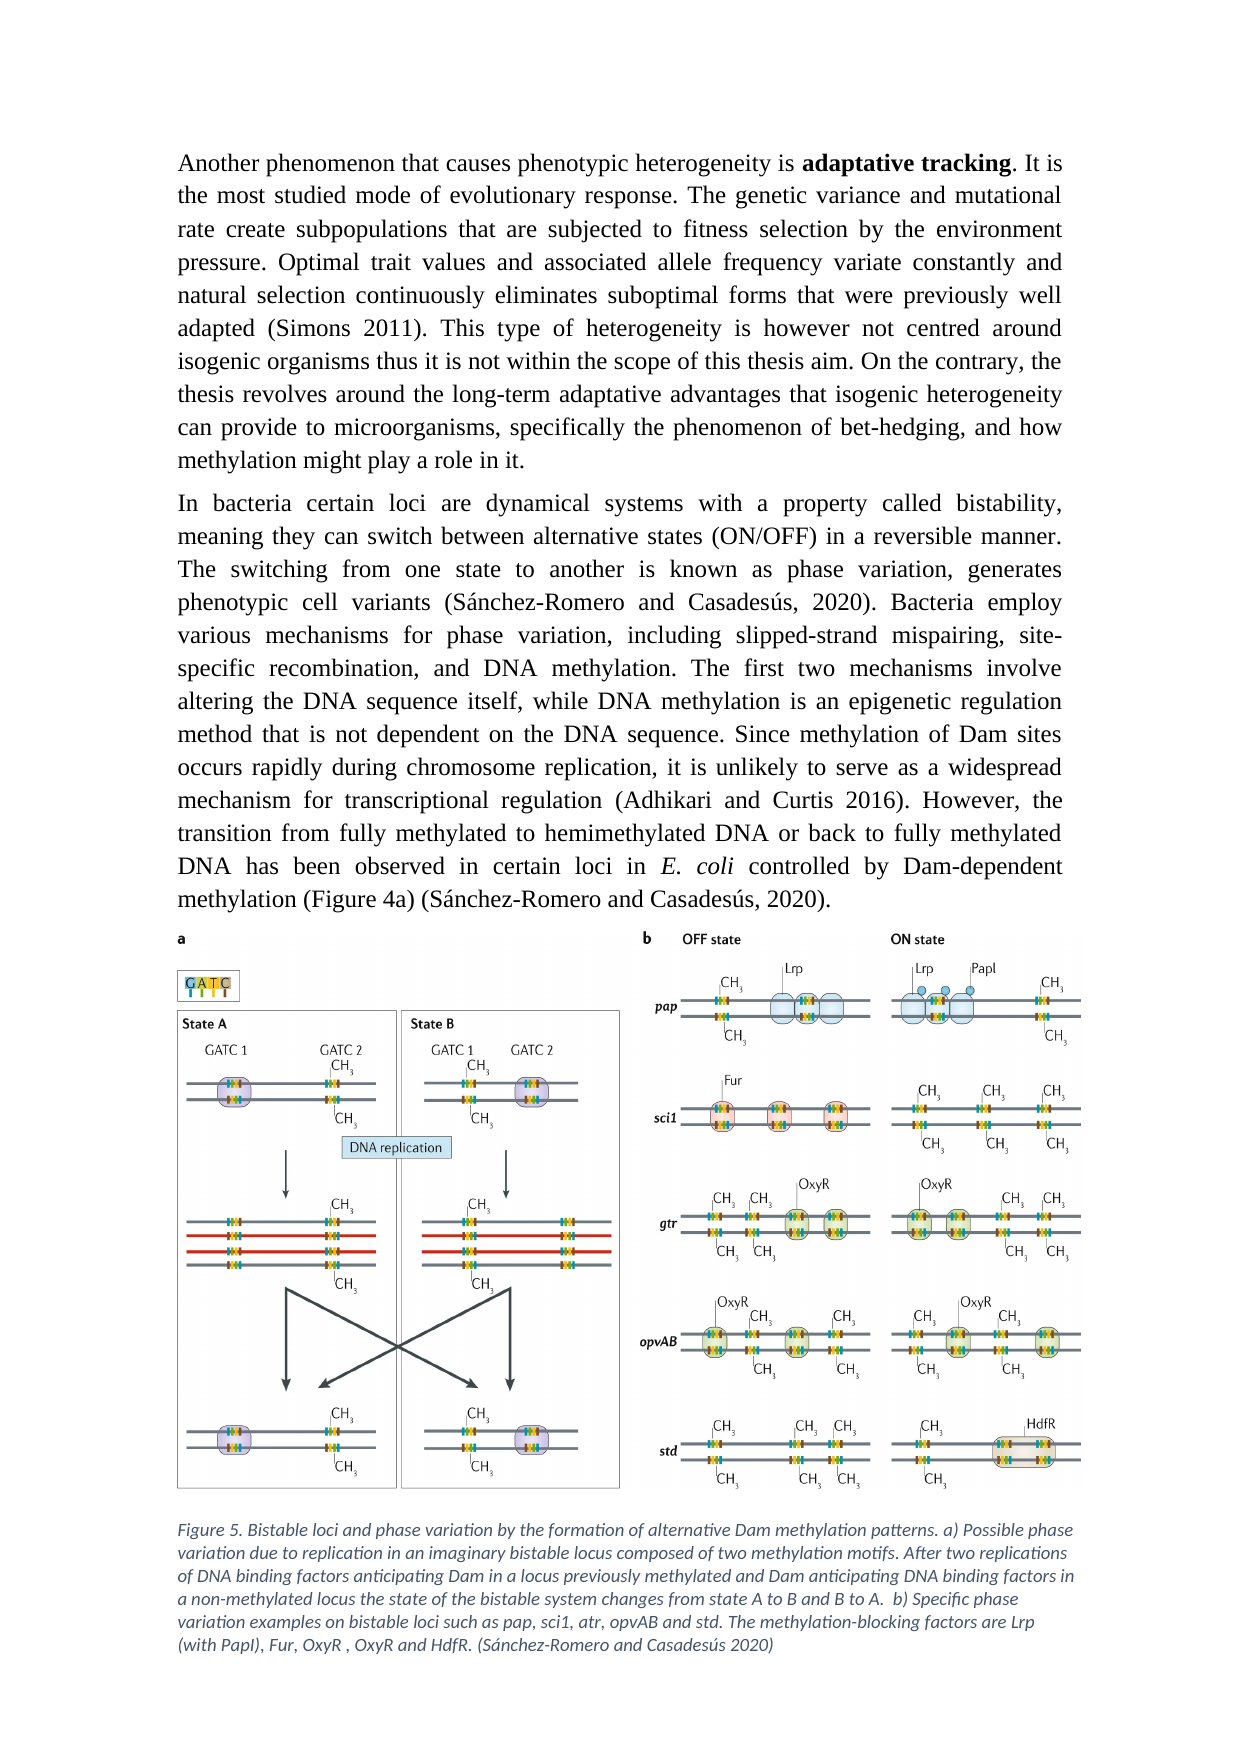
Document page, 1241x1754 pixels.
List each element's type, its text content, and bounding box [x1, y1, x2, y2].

text Another phenomenon that causes phenotypic heterogeneity is adaptative tracking. It is the most studied mode of evolutionary response. The genetic variance and mutational rate create subpopulations that are subjected to fitness selection by the environment pressure. Optimal trait values and associated allele frequency variate constantly and natural selection continuously eliminates suboptimal forms that were previously well adapted (Simons 2011). This type of heterogeneity is however not centred around isogenic organisms thus it is not within the scope of this thesis aim. On the contrary, the thesis revolves around the long-term adaptative advantages that isogenic heterogeneity can provide to microorganisms, specifically the phenomenon of bet-hedging, and how methylation might play a role in it. [177, 148, 1063, 473]
picture [177, 931, 1081, 1489]
text In bacteria certain loci are dynamical systems with a property called bistability, meaning they can switch between alternative states (ON/OFF) in a reversible manner. The switching from one state to another is known as phase variation, generates phenotypic cell variants (Sánchez-Romero and Casadesús, 2020). Bacteria employ various mechanisms for phase variation, including slipped-strand mispairing, site-specific recombination, and DNA methylation. The first two mechanisms involve altering the DNA sequence itself, while DNA methylation is an epigenetic regulation method that is not dependent on the DNA sequence. Since methylation of Dam sites occurs rapidly during chromosome replication, it is unlikely to serve as a widespread mechanism for transcriptional regulation (Adhikari and Curtis 2016). However, the transition from fully methylated to hemimethylated DNA or back to fully methylated DNA has been observed in certain loci in E. coli controlled by Dam-dependent methylation (Figure 4a) (Sánchez-Romero and Casadesús, 2020). [177, 488, 1063, 913]
